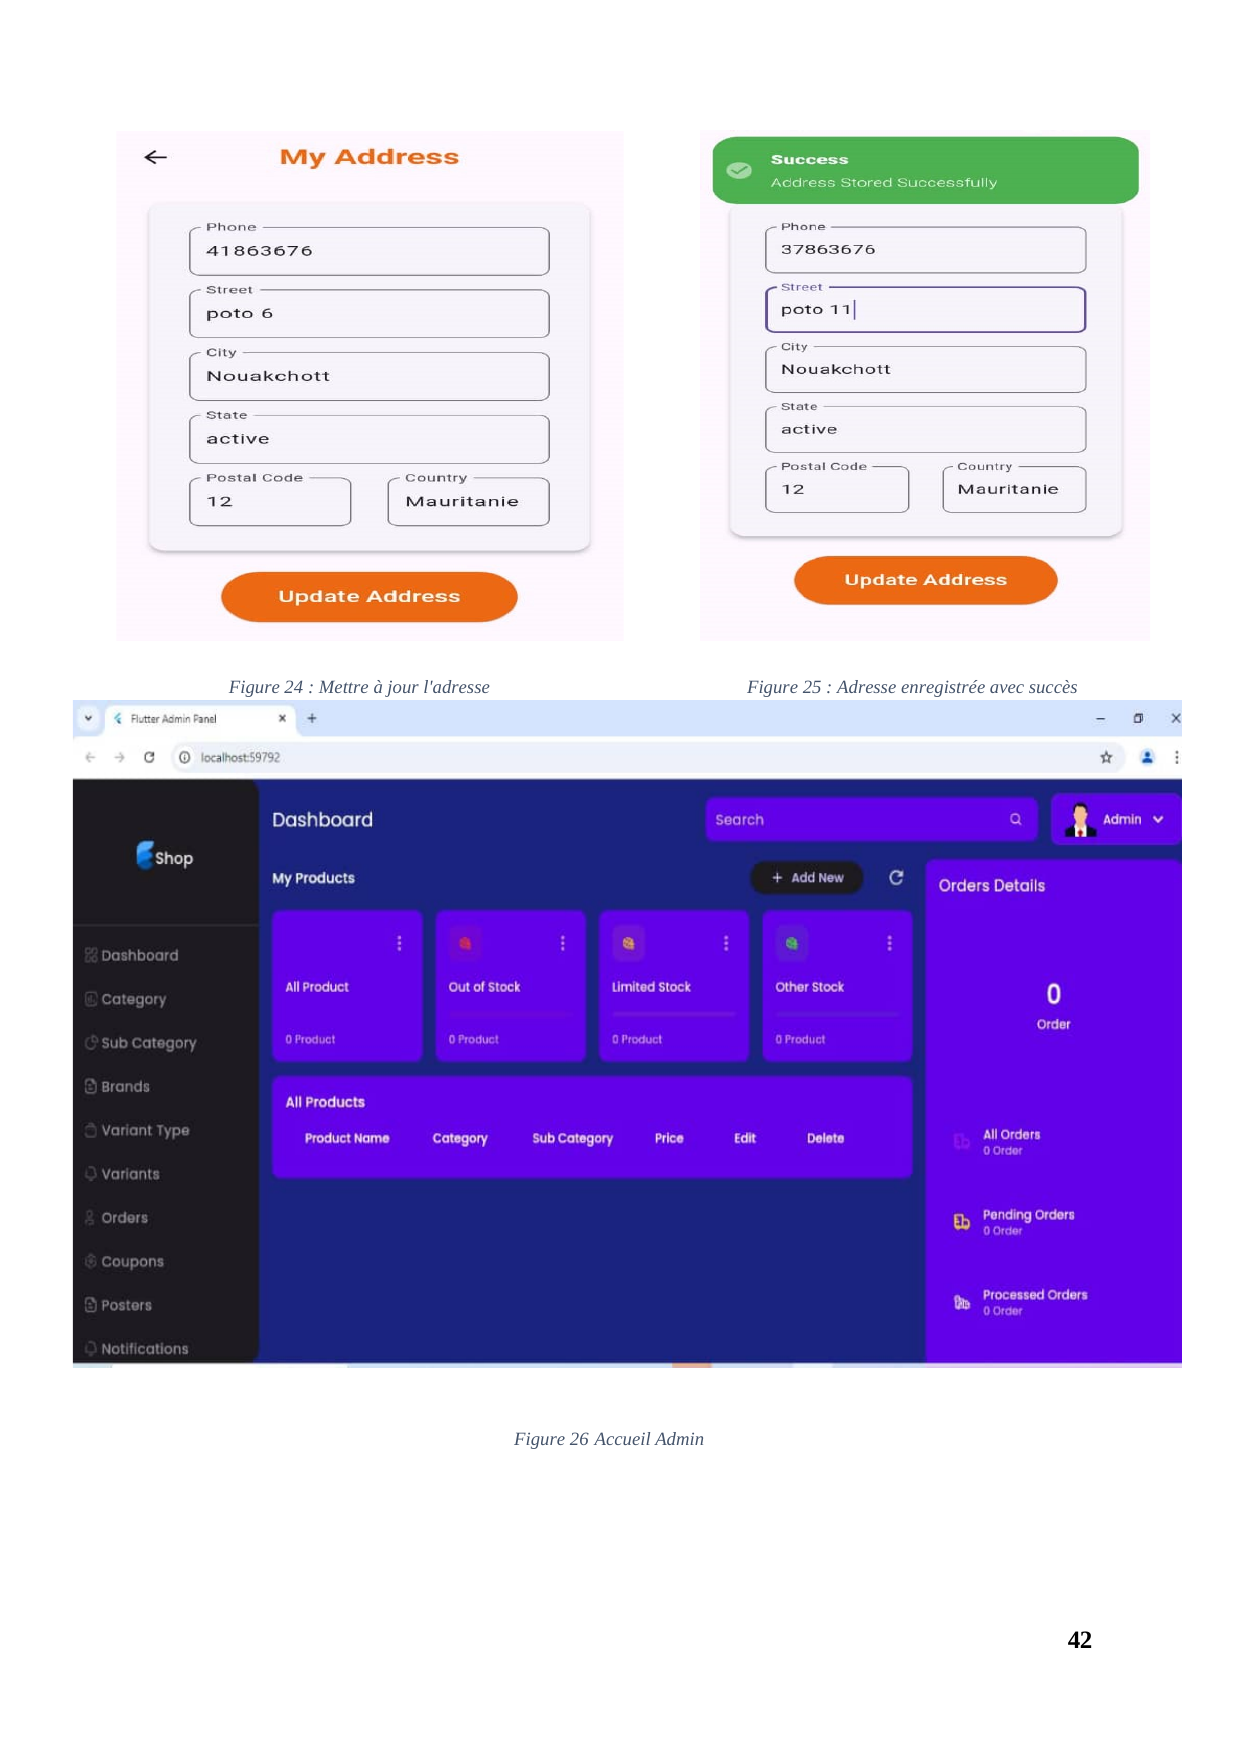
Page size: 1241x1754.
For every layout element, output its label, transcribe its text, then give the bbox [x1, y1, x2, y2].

picture [116, 131, 624, 641]
picture [72, 700, 1182, 1368]
picture [700, 130, 1151, 641]
text Figure 24 : Mettre à jour l'adresse Figure 25 : Adresse enregistrée avec succès [4, 676, 1234, 697]
text Figure 26 Accueil Admin [4, 1427, 1234, 1449]
